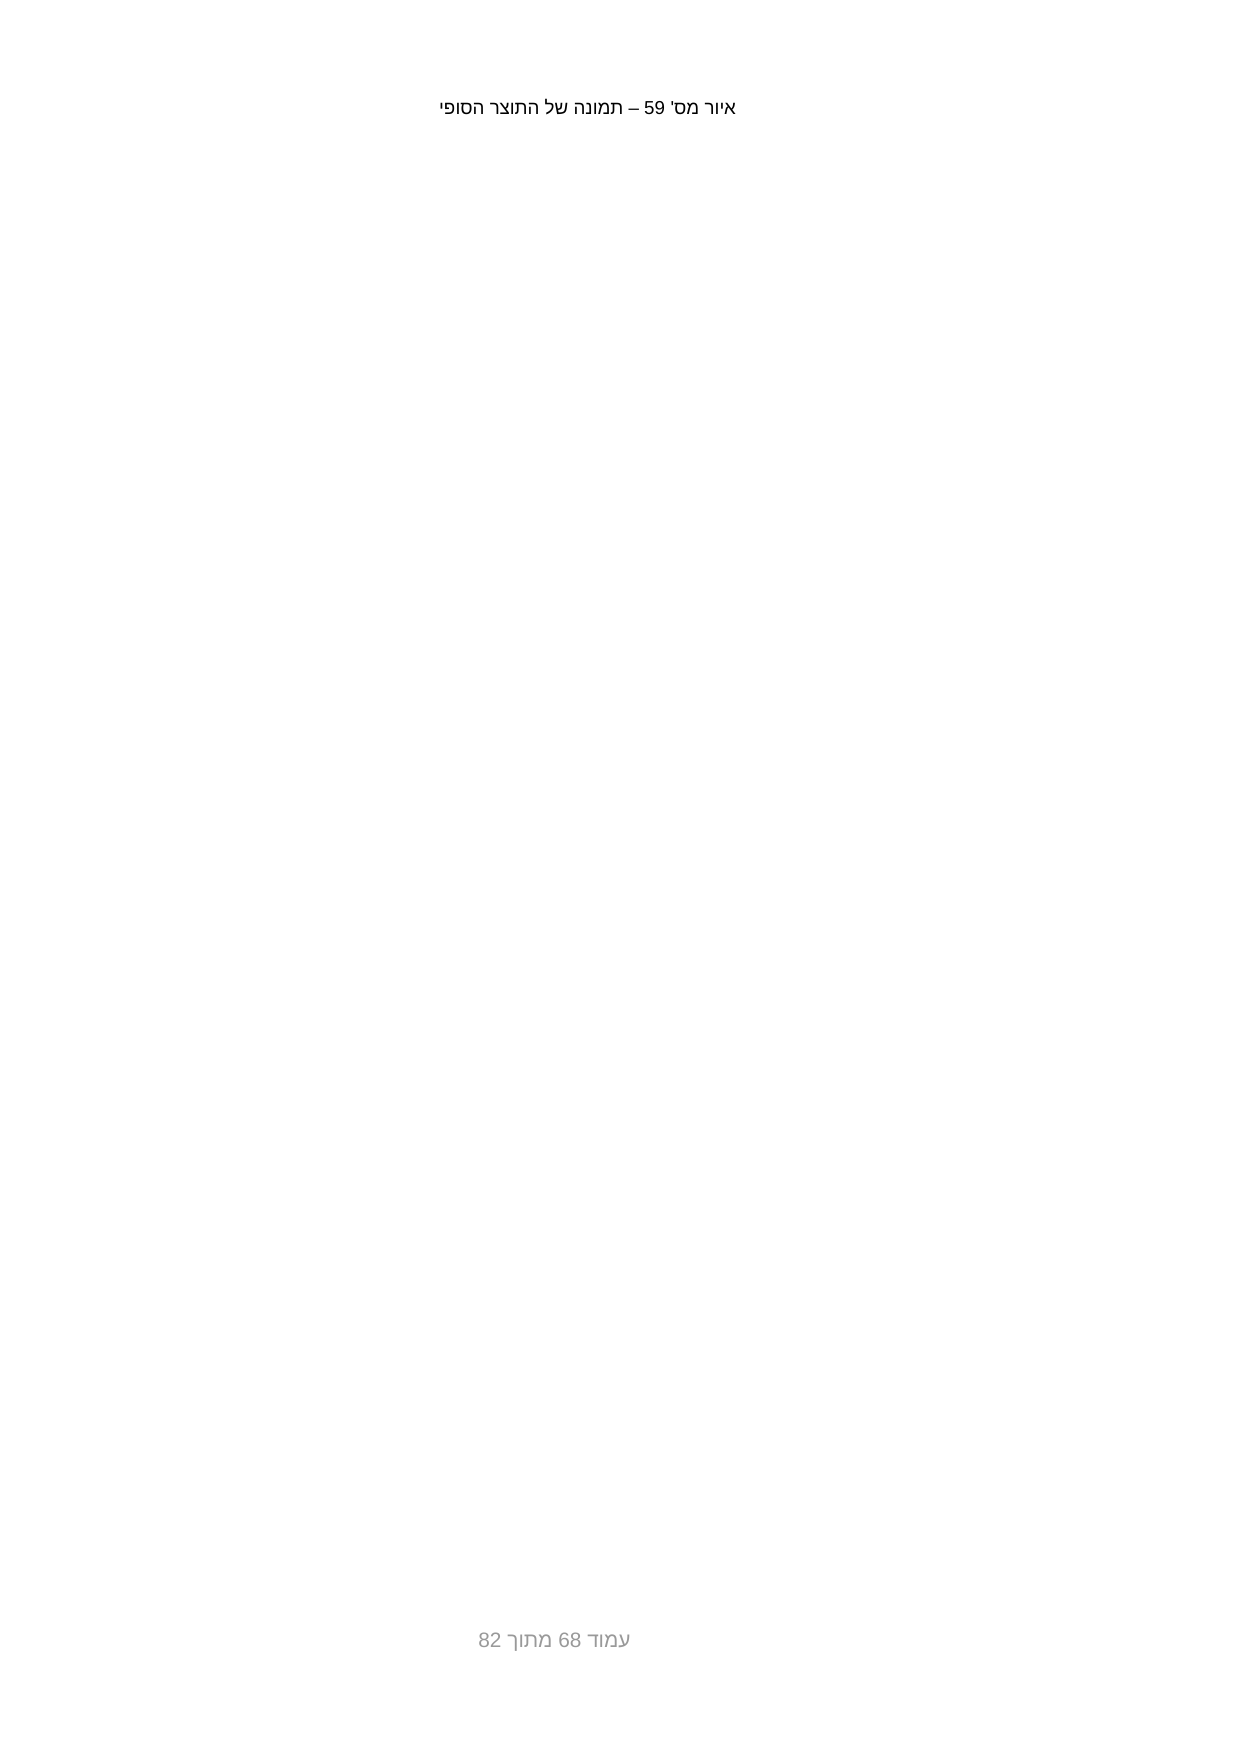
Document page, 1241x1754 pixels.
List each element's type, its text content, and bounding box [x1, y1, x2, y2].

text איור מס' 59 – תמונה של התוצר הסופי [122, 97, 1053, 118]
